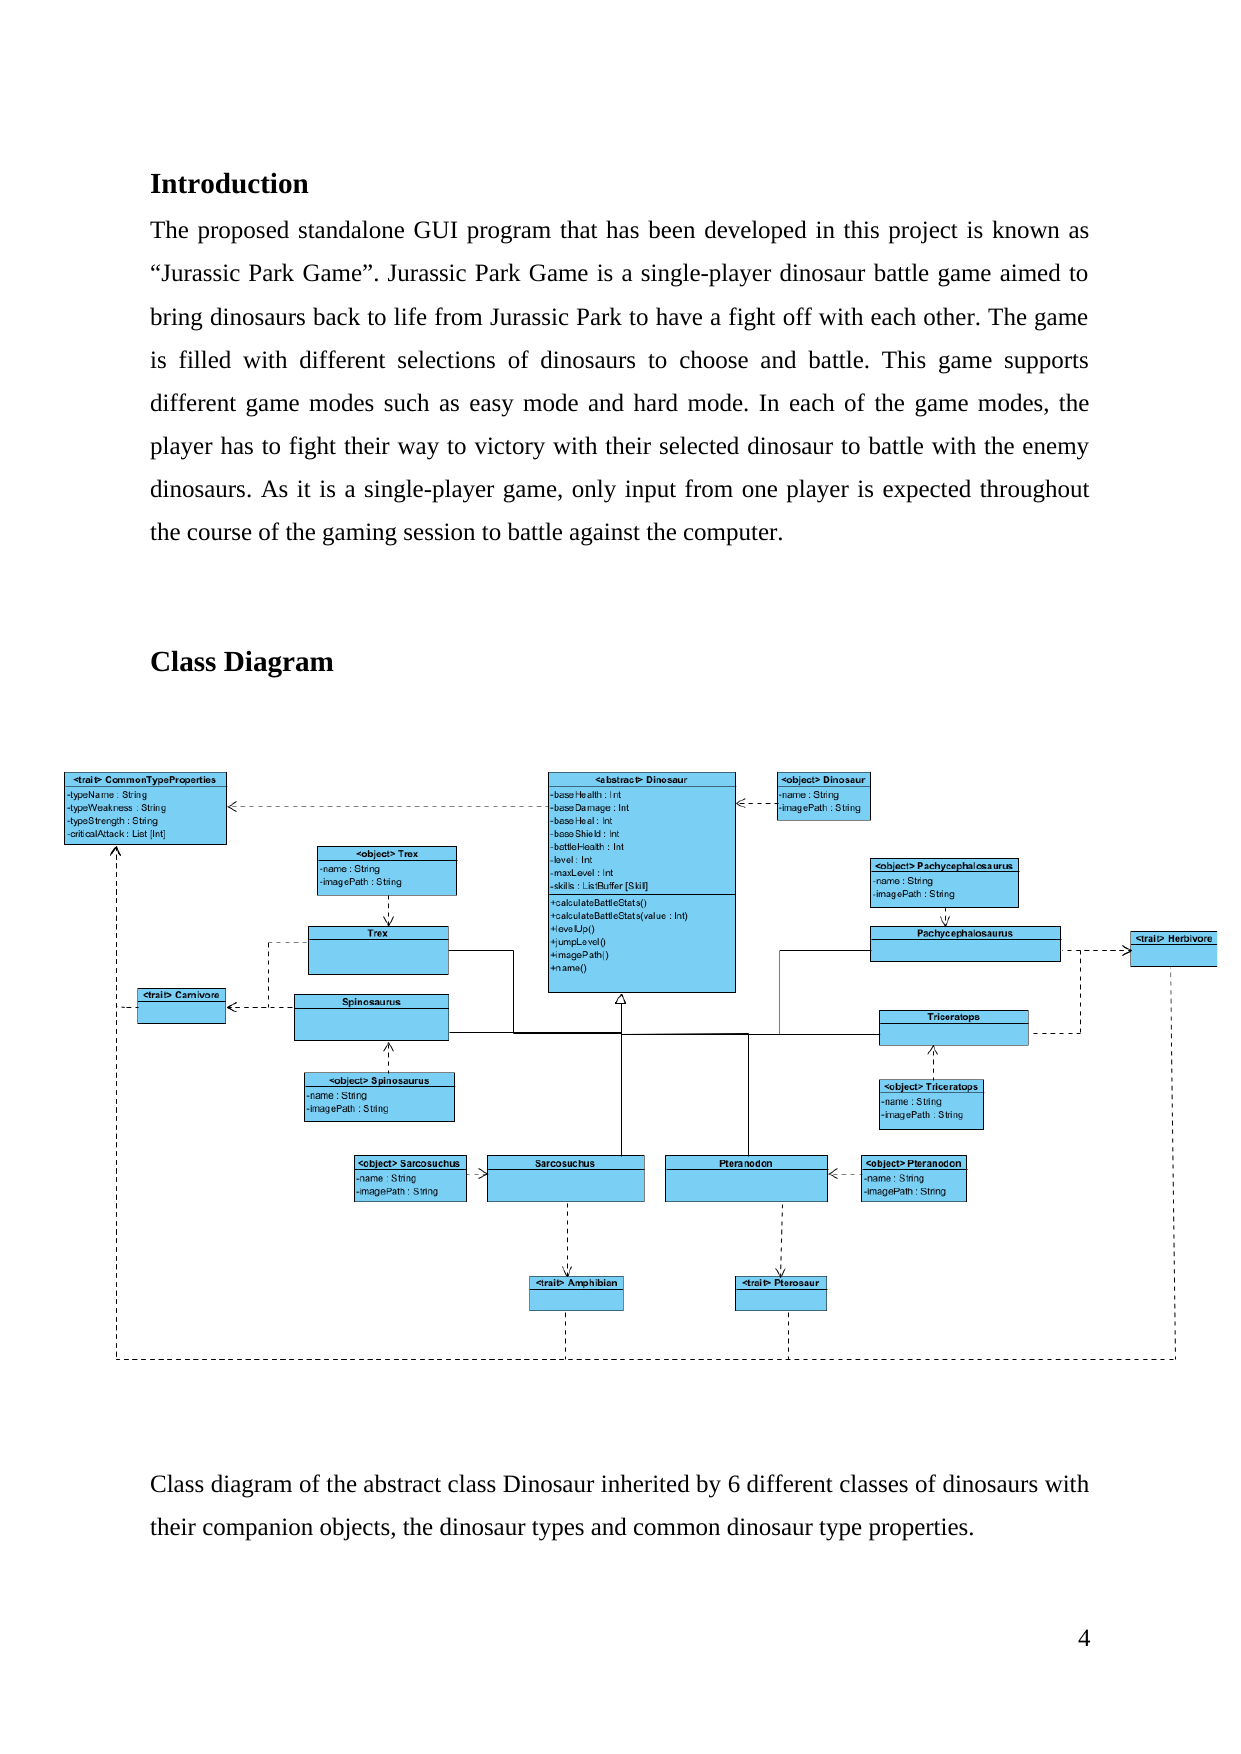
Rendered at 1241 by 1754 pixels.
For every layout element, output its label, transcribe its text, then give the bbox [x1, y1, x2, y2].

subtitle Class Diagram [150, 644, 1090, 677]
subtitle Introduction [150, 167, 1090, 200]
picture [57, 766, 1218, 1365]
text The proposed standalone GUI program that has been developed in this project is known as “Jurassic Park Game”. Jurassic Park Game is a single-player dinosaur battle game aimed to bring dinosaurs back to life from Jurassic Park to have a fight off with each other. The game is filled with different selections of dinosaurs to choose and battle. This game supports different game modes such as easy mode and hard mode. In each of the game modes, the player has to fight their way to victory with their selected dinosaur to battle with the enemy dinosaurs. As it is a single-player game, only input from one player is expected throughout the course of the gaming session to battle against the computer. [150, 215, 1090, 546]
text Class diagram of the abstract class Dinosaur inherited by 6 different classes of dinosaurs with their companion objects, the dinosaur types and common dinosaur type properties. [150, 1469, 1090, 1541]
